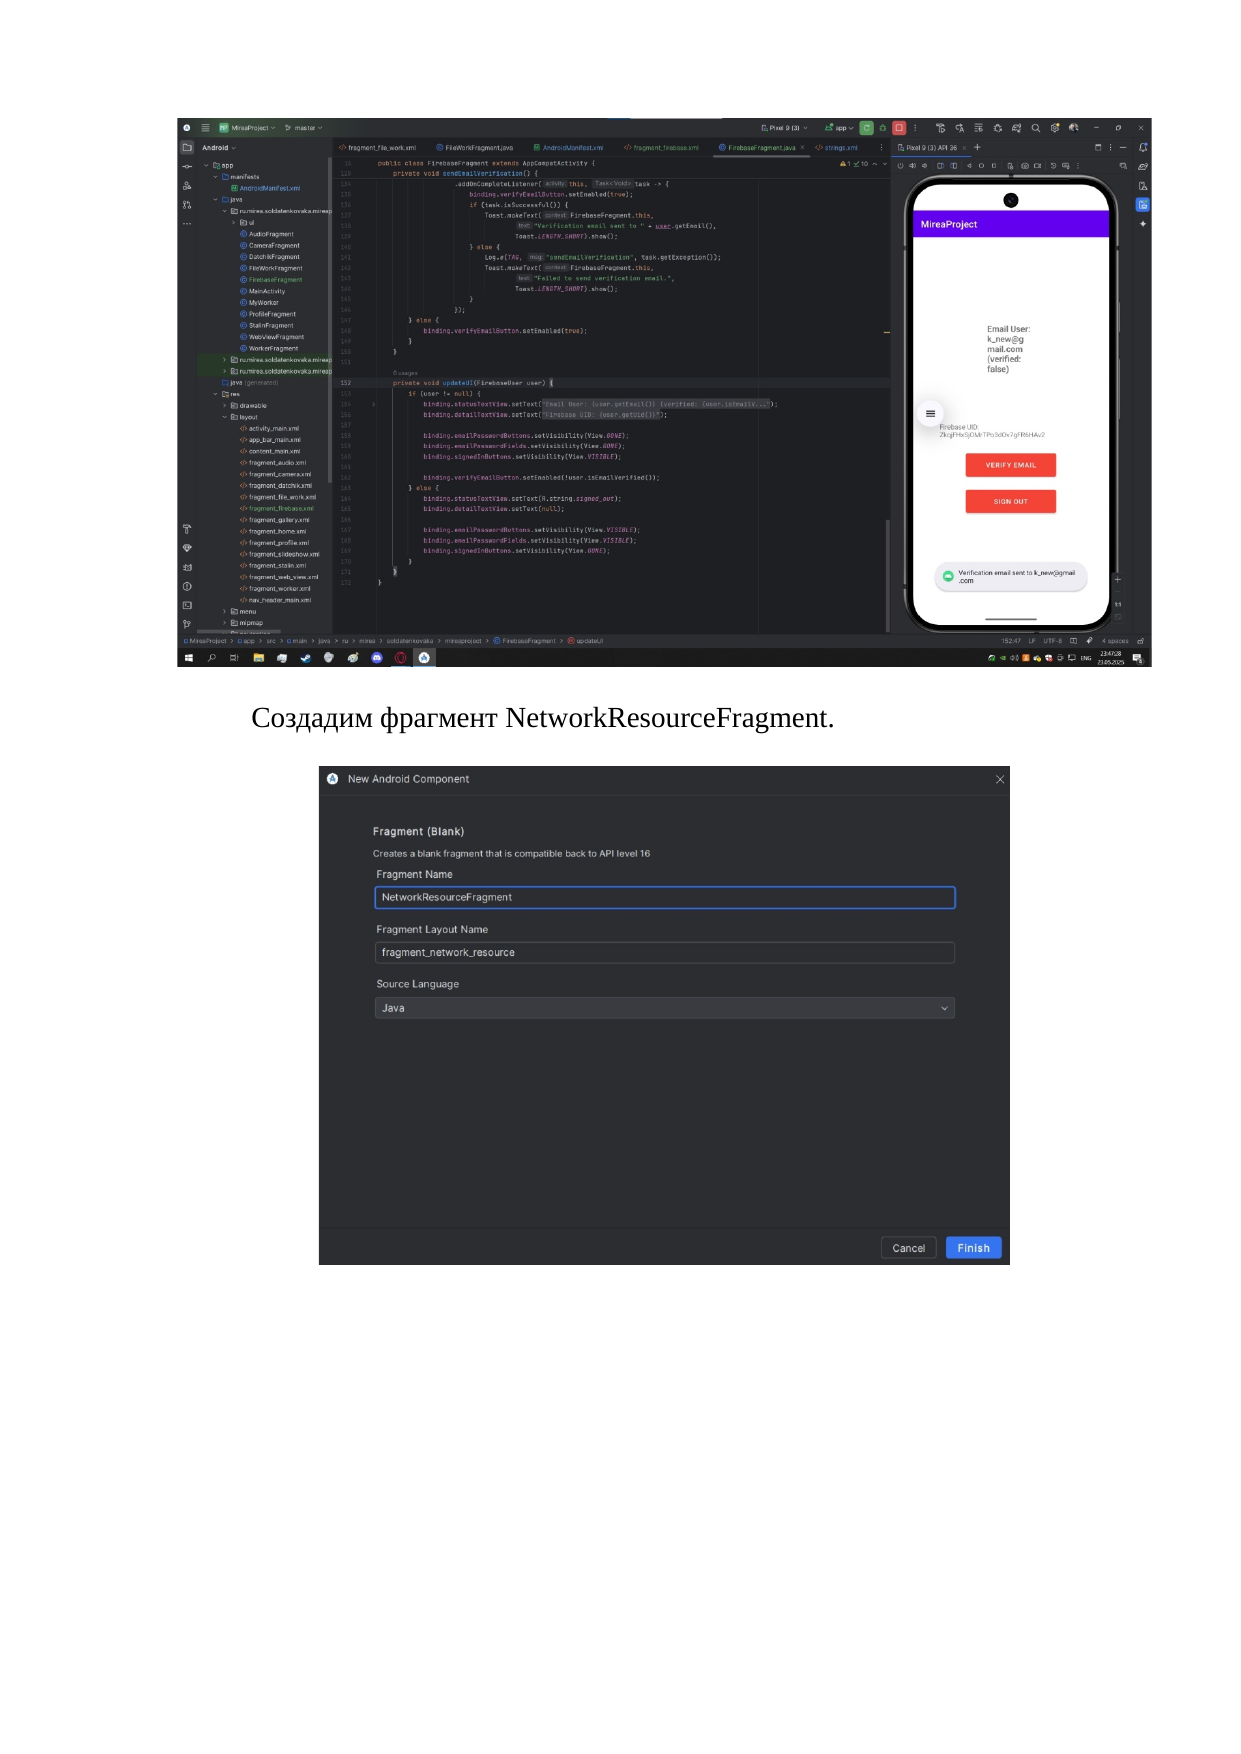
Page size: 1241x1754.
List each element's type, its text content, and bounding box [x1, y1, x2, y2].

picture [318, 766, 1010, 1265]
text Создадим фрагмент NetworkResourceFragment. [177, 700, 1152, 733]
picture [177, 118, 1152, 667]
